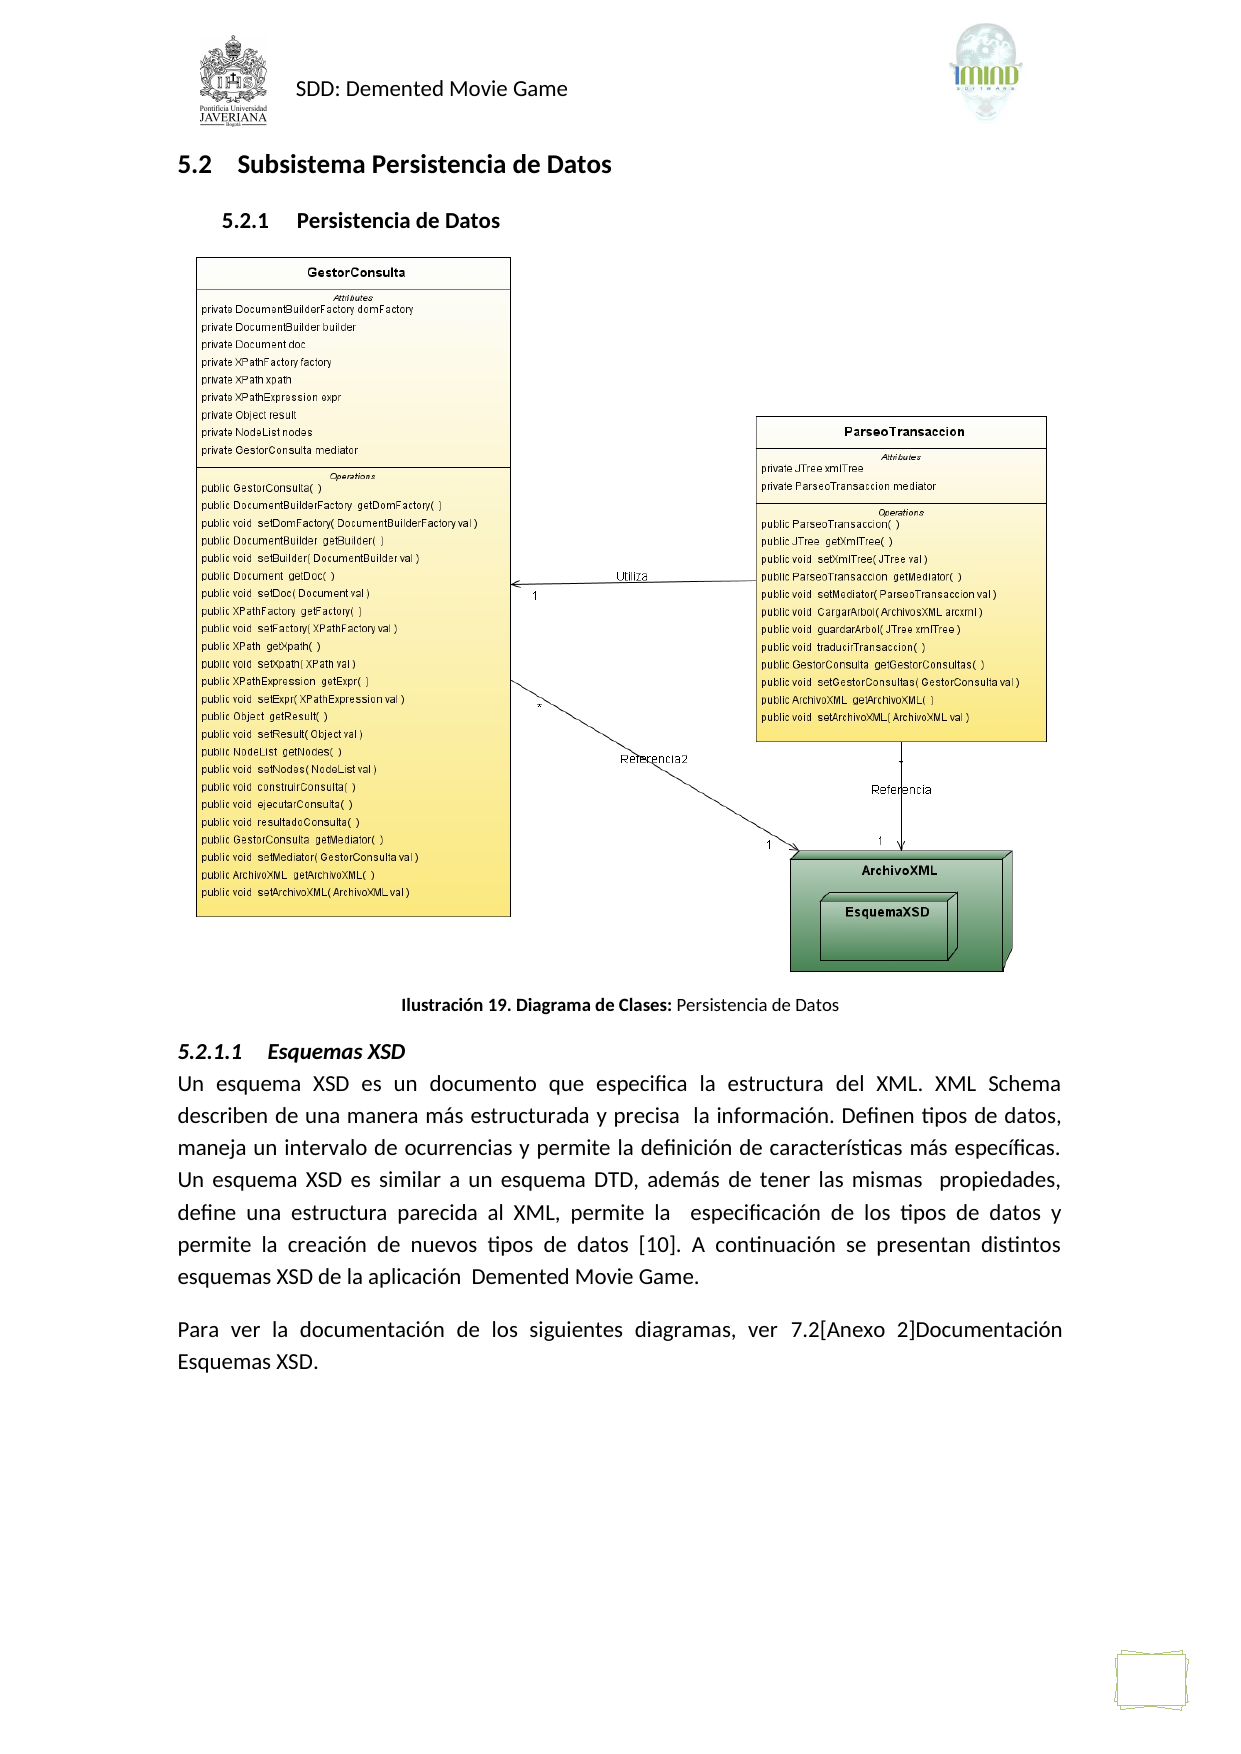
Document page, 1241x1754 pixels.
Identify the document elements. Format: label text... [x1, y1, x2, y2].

picture [177, 238, 1063, 989]
text Un esquema XSD es un documento que especifica la estructura del XML. XML Schema describen de una manera más estructurada y precisa la información. Definen tipos de datos, maneja un intervalo de ocurrencias y permite la definición de características más específicas. Un esquema XSD es similar a un esquema DTD, además de tener las mismas propiedades, define una estructura parecida al XML, permite la especificación de los tipos de datos y permite la creación de nuevos tipos de datos [10]. A continuación se presentan distintos esquemas XSD de la aplicación Demented Movie Game. [177, 1069, 1063, 1290]
text Para ver la documentación de los siguientes diagramas, ver 7.2[Anexo 2] Documentación Esquemas XSD. [177, 1315, 1063, 1375]
picture [948, 23, 1029, 127]
subtitle Esquemas XSD [177, 1037, 1063, 1065]
subtitle Subsistema Persistencia de Datos [177, 148, 1063, 181]
picture [200, 35, 267, 127]
subtitle Persistencia de Datos [222, 206, 1063, 234]
